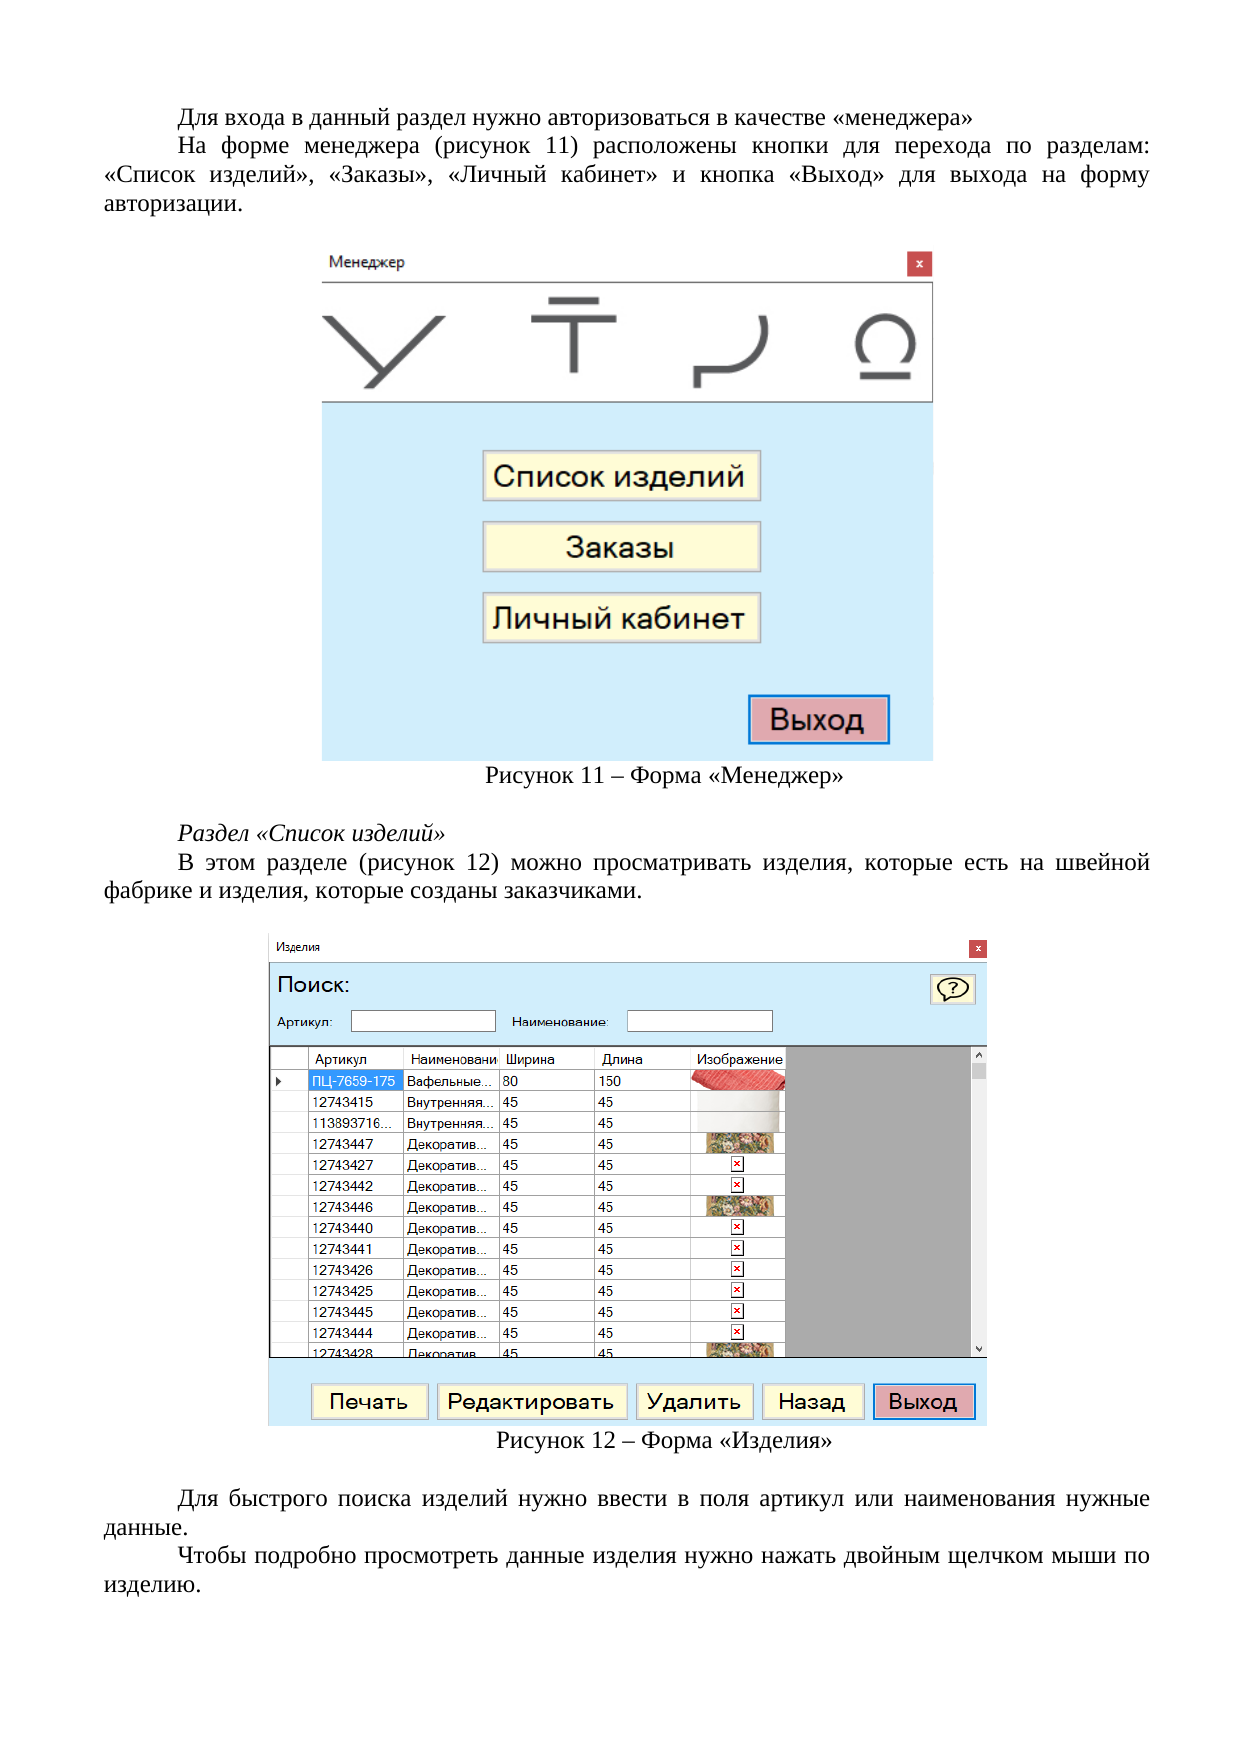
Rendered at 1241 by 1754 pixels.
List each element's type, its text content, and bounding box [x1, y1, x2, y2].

picture [268, 933, 987, 1426]
text В этом разделе (рисунок 12) можно просматривать изделия, которые есть на швейной фабрике и изделия, которые созданы заказчиками. [103, 847, 1152, 904]
text Рисунок 12 – Форма «Изделия» [103, 1426, 1152, 1454]
text На форме менеджера (рисунок 11) расположены кнопки для перехода по разделам: «Список изделий», «Заказы», «Личный кабинет» и кнопка «Выход» для выхода на форму авторизации. [103, 131, 1152, 217]
text Для быстрого поиска изделий нужно ввести в поля артикул или наименования нужные данные. [103, 1483, 1152, 1541]
text Чтобы подробно просмотреть данные изделия нужно нажать двойным щелчком мыши по изделию. [103, 1541, 1152, 1598]
text Раздел «Список изделий» [103, 818, 1152, 847]
text Рисунок 11 – Форма «Менеджер» [103, 761, 1152, 789]
text Для входа в данный раздел нужно авторизоваться в качестве «менеджера» [103, 102, 1152, 131]
picture [321, 245, 934, 761]
